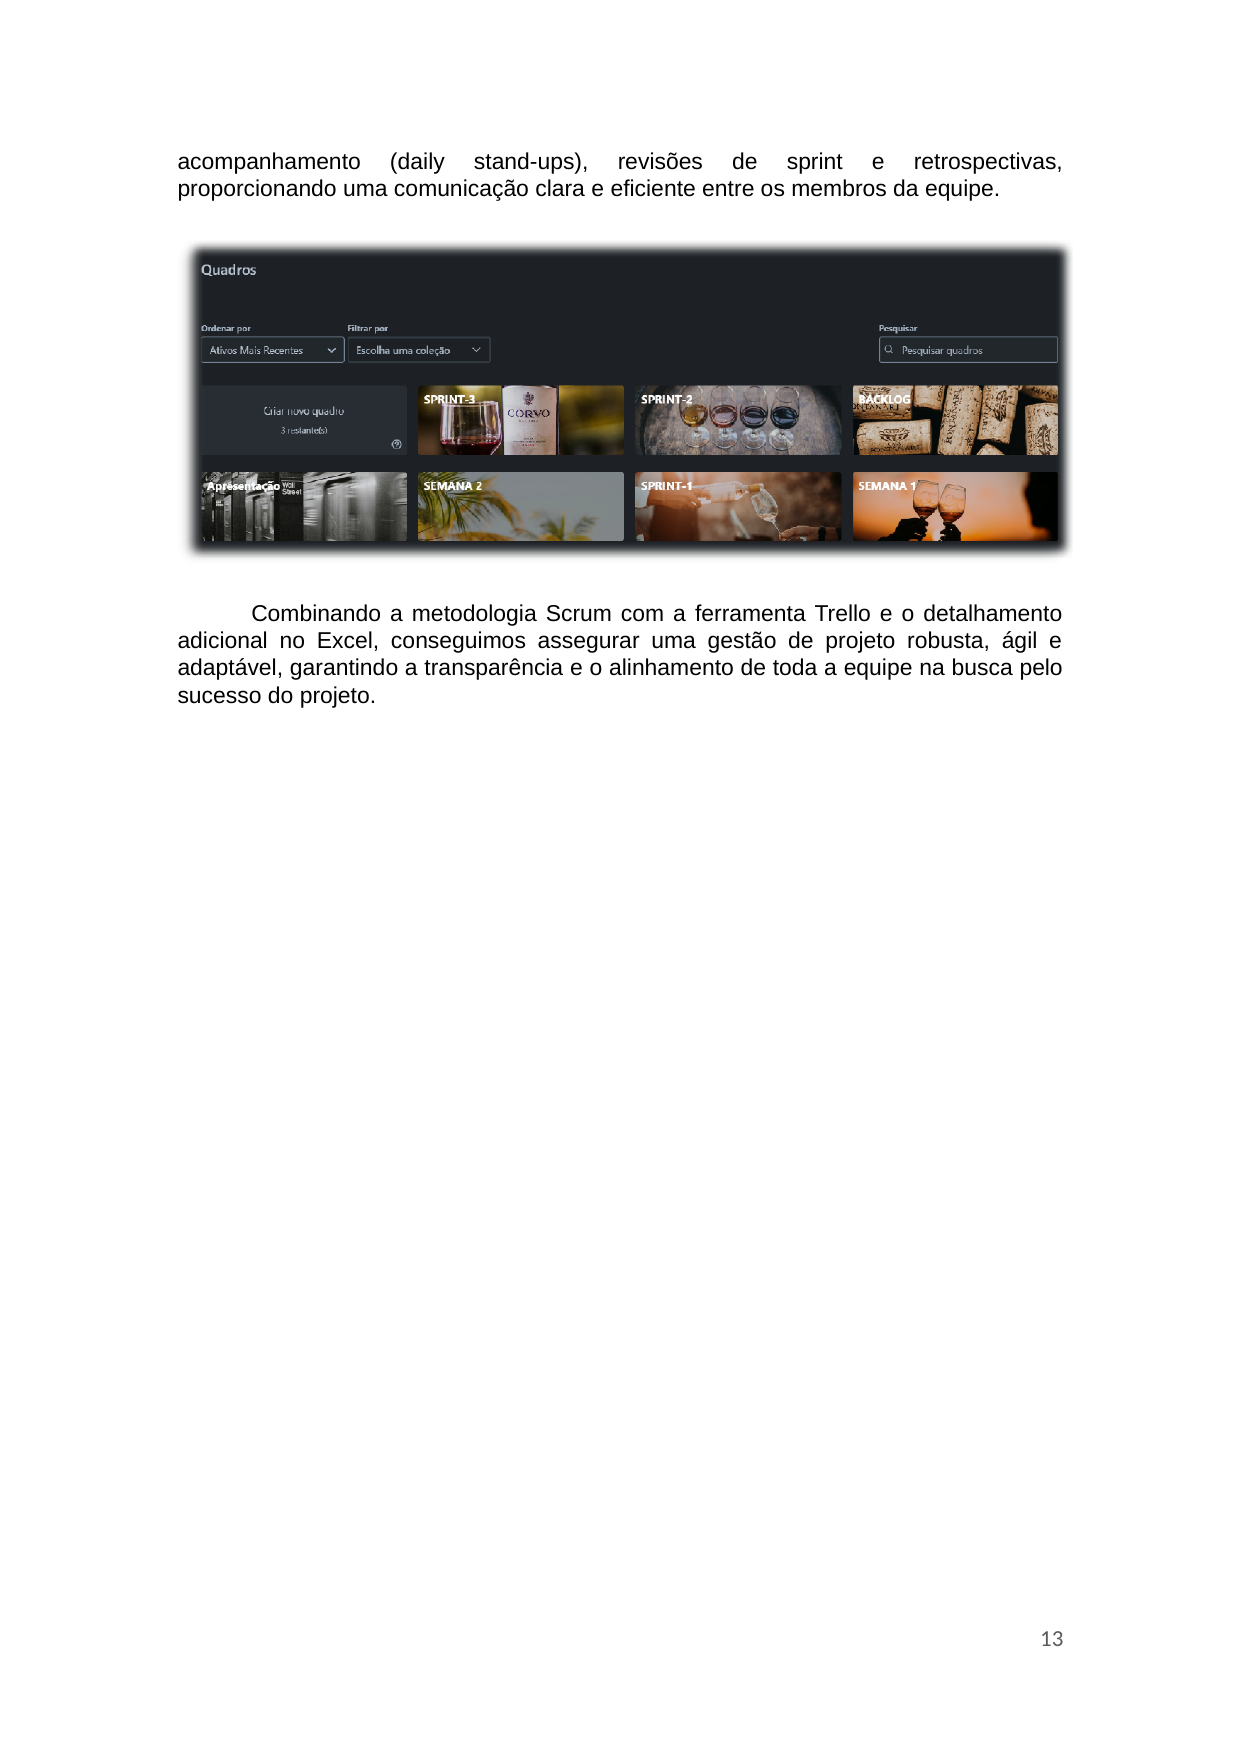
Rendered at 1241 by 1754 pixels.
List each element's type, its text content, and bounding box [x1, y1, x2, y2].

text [177, 148, 1063, 201]
text Combinando a metodologia Scrum com a ferramenta Trello e o detalhamento adicional no Excel, conseguimos assegurar uma gestão de projeto robusta, ágil e adaptável, garantindo a transparência e o alinhamento de toda a equipe na busca pelo sucesso do projeto. [177, 599, 1063, 708]
picture [200, 255, 1060, 545]
